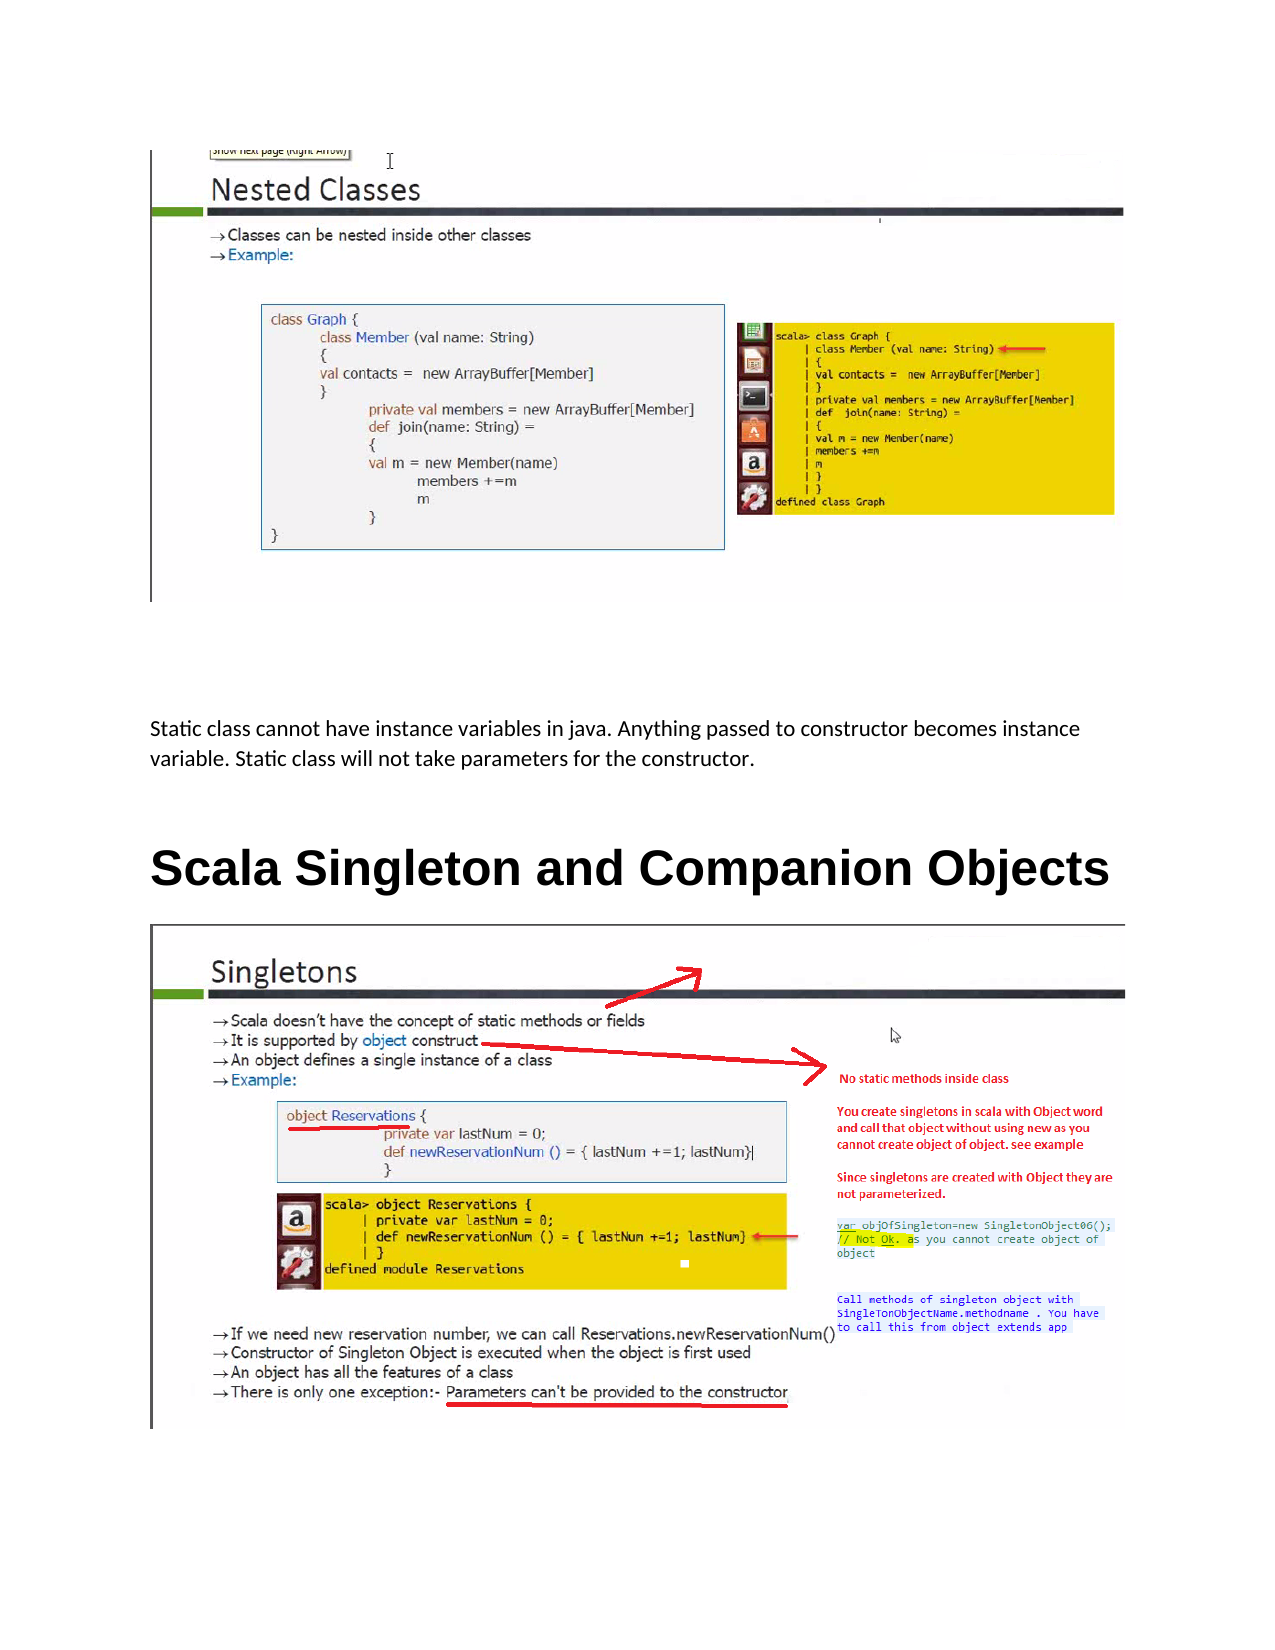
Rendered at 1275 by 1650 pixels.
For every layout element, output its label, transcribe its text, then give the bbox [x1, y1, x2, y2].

picture [150, 150, 1124, 602]
picture [150, 924, 1125, 1429]
text Static class cannot have instance variables in java. Anything passed to constructor becomes instance variable. Static class will not take parameters for the constructor. [150, 714, 1125, 772]
text Scala Singleton and Companion Objects [150, 838, 1125, 896]
